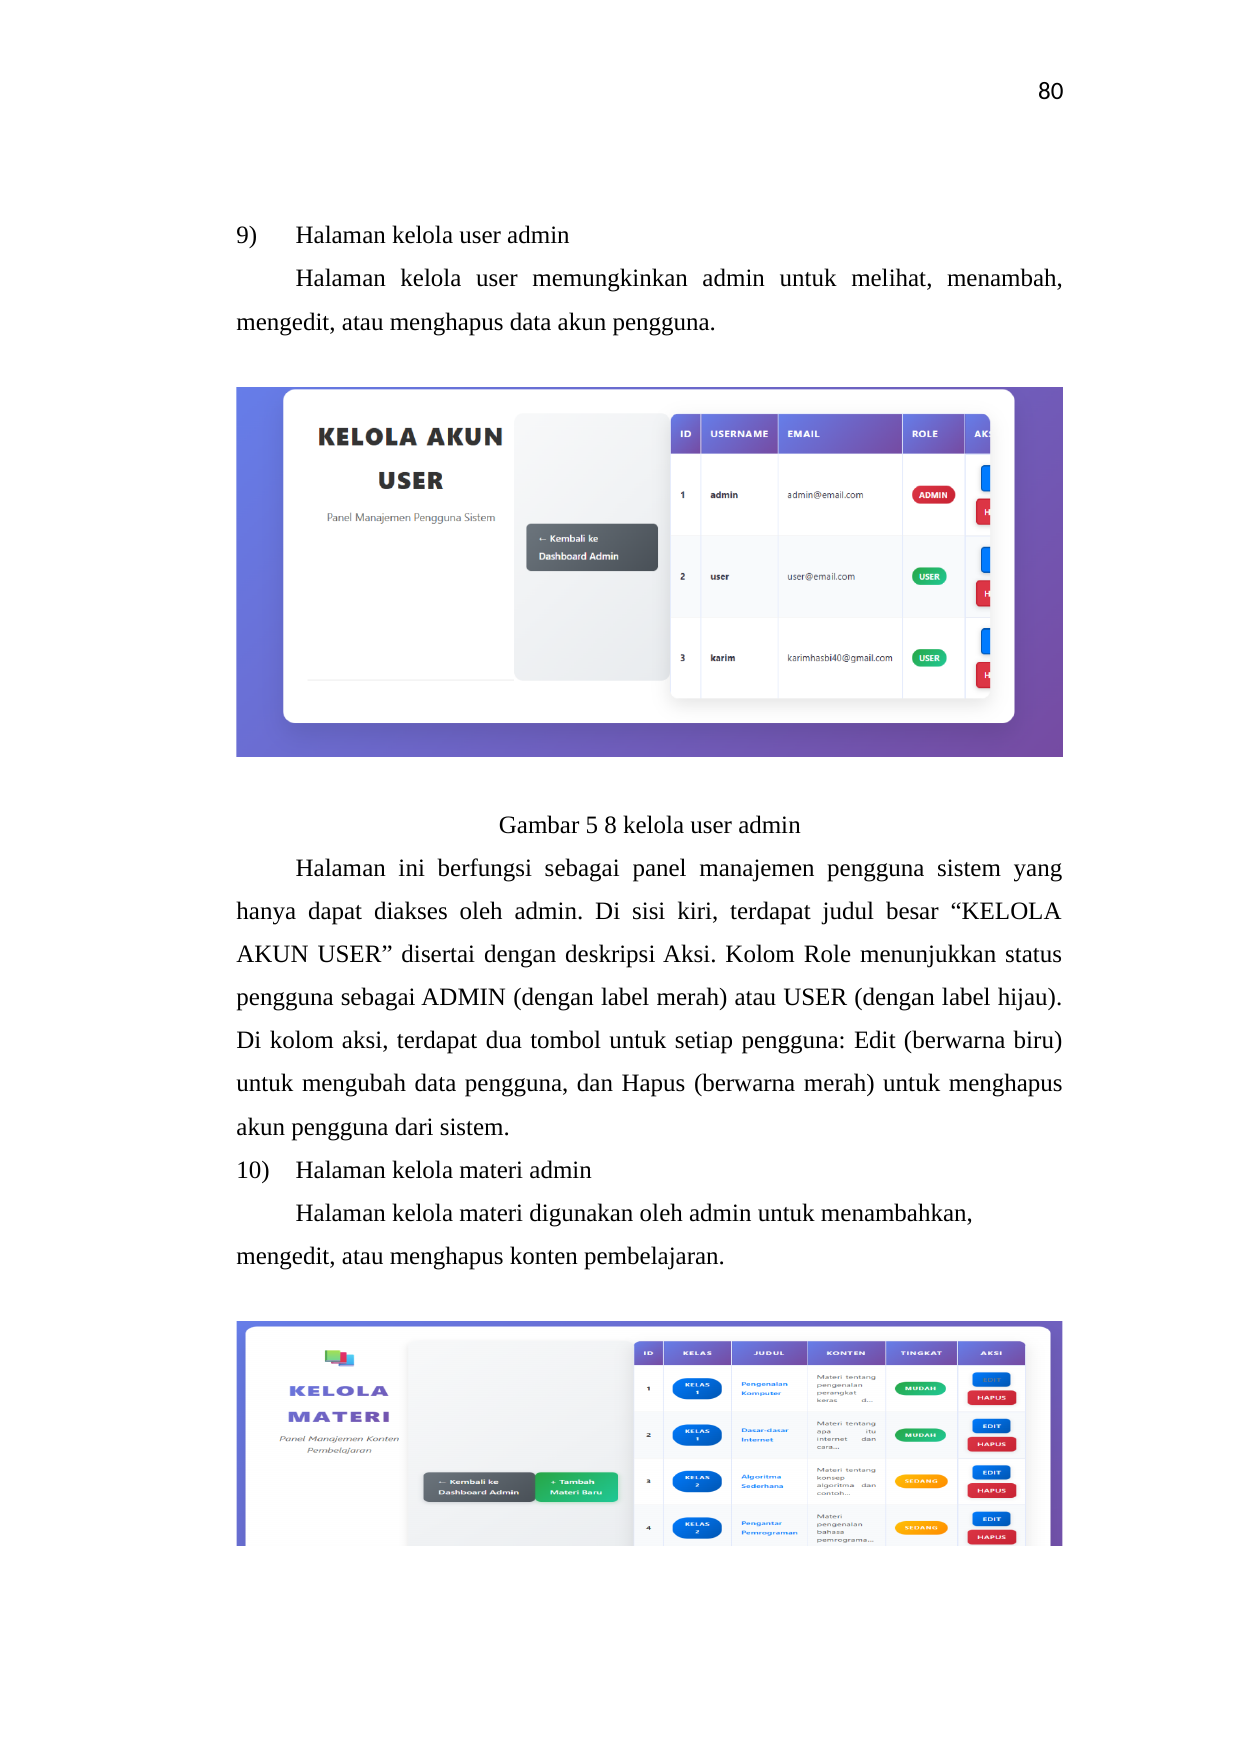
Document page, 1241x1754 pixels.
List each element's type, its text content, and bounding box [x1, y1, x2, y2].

list Halaman kelola materi admin [236, 1155, 1063, 1183]
picture [236, 387, 1063, 757]
text Gambar 5 8 kelola user admin [236, 810, 1063, 838]
text Halaman ini berfungsi sebagai panel manajemen pengguna sistem yang hanya dapat diakses oleh admin. Di sisi kiri, terdapat judul besar “KELOLA AKUN USER” disertai dengan deskripsi Aksi. Kolom Role menunjukkan status pengguna sebagai ADMIN (dengan label merah) atau USER (dengan label hijau). Di kolom aksi, terdapat dua tombol untuk setiap pengguna: Edit (berwarna biru) untuk mengubah data pengguna, dan Hapus (berwarna merah) untuk menghapus akun pengguna dari sistem. [236, 853, 1063, 1140]
text Halaman kelola user memungkinkan admin untuk melihat, menambah, mengedit, atau menghapus data akun pengguna. [236, 263, 1063, 335]
text Halaman kelola materi digunakan oleh admin untuk menambahkan, mengedit, atau menghapus konten pembelajaran. [236, 1198, 1063, 1270]
picture [236, 1321, 1063, 1546]
list Halaman kelola user admin [236, 220, 1063, 249]
